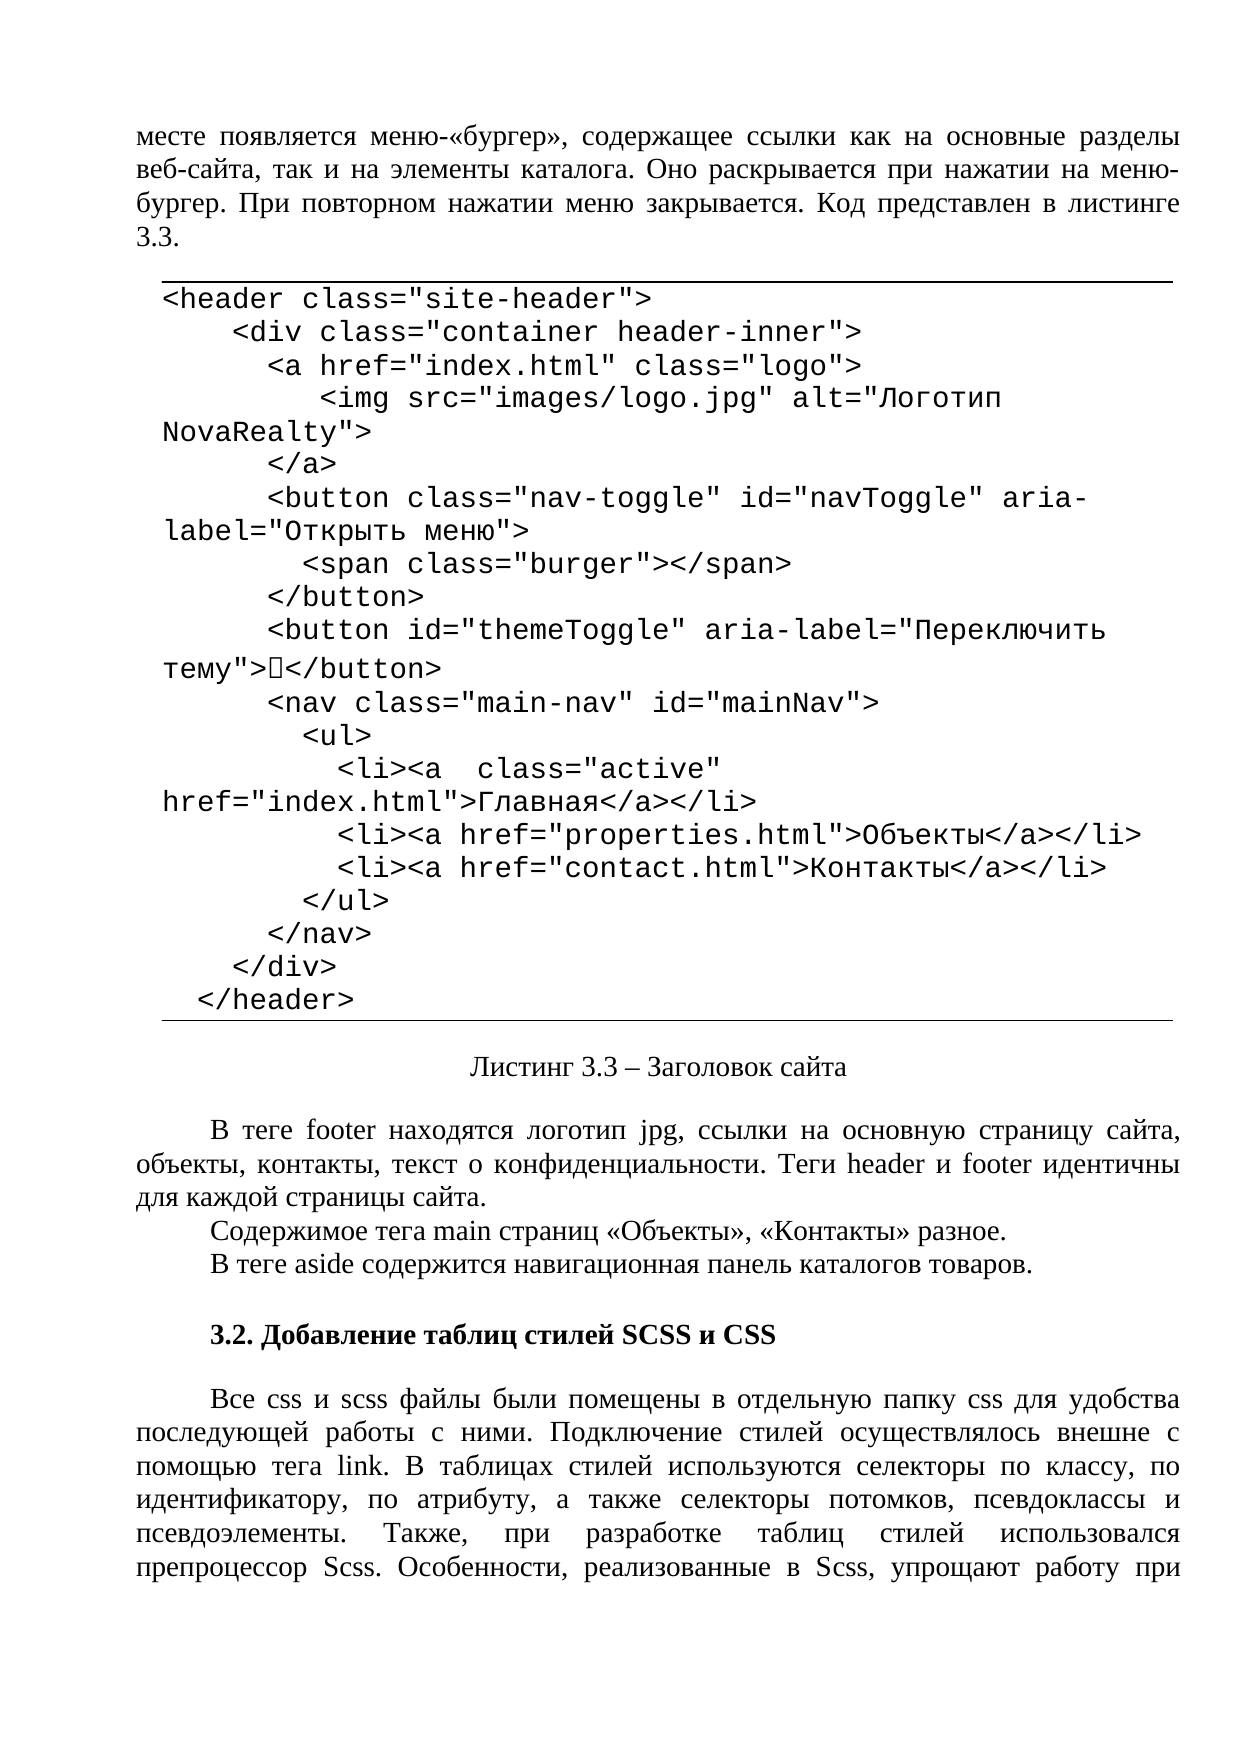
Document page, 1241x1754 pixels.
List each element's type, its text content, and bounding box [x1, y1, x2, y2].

text Листинг 3.3 – Заголовок сайта [136, 1049, 1181, 1083]
text 3.2. Добавление таблиц стилей SCSS и CSS [136, 1317, 1181, 1351]
text В теге footer находятся логотип jpg, ссылки на основную страницу сайта, объекты, контакты, текст о конфиденциальности. Теги header и footer идентичны для каждой страницы сайта. [136, 1112, 1181, 1213]
text В теге aside содержится навигационная панель каталогов товаров. [136, 1246, 1181, 1280]
table_header <header class="site-header"> <div class="container header-inner"> <a href="index.html" class="logo"> <img src="images/logo.jpg" alt="Логотип NovaRealty"> </a> <button class="nav-toggle" id="navToggle" aria-label="Открыть меню"> <span class="burger"></span> </button> <button id="themeToggle" aria-label="Переключить тему">🌙</button> <nav class="main-nav" id="mainNav"> <ul> <li><a class="active" href="index.html">Главная</a></li> <li><a href="properties.html">Объекты</a></li> <li><a href="contact.html">Контакты</a></li> </ul> </nav> </div> </header> [151, 281, 1184, 1024]
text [136, 1381, 1181, 1582]
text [136, 118, 1181, 252]
text Содержимое тега main страниц «Объекты», «Контакты» разное. [136, 1213, 1181, 1246]
